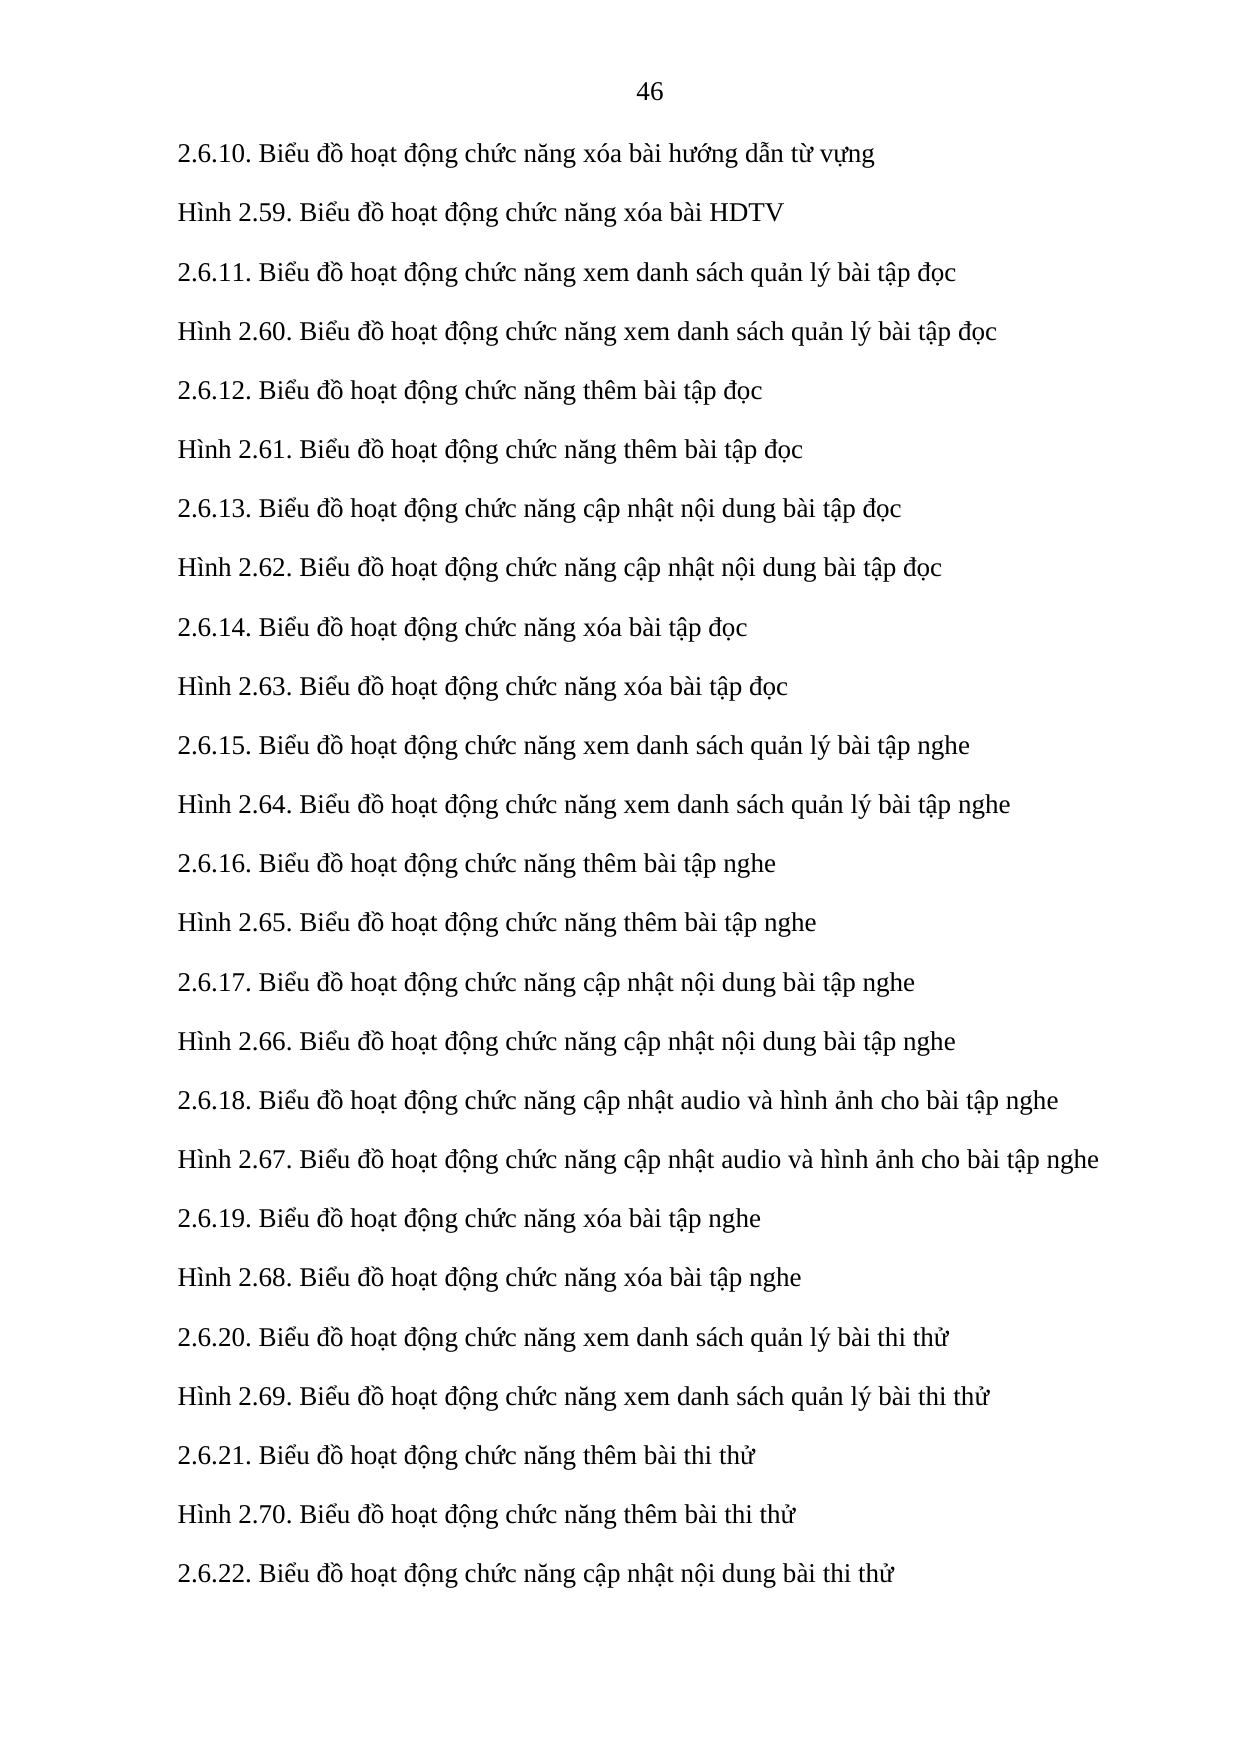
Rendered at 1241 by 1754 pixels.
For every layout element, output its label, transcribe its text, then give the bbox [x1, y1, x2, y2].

text 2.6.19. Biểu đồ hoạt động chức năng xóa bài tập nghe [177, 1202, 1122, 1233]
text Hình 2.69. Biểu đồ hoạt động chức năng xem danh sách quản lý bài thi thử [177, 1380, 1122, 1411]
text Hình 2.62. Biểu đồ hoạt động chức năng cập nhật nội dung bài tập đọc [177, 551, 1122, 583]
text 2.6.21. Biểu đồ hoạt động chức năng thêm bài thi thử [177, 1439, 1122, 1470]
text 2.6.13. Biểu đồ hoạt động chức năng cập nhật nội dung bài tập đọc [177, 492, 1122, 523]
text Hình 2.66. Biểu đồ hoạt động chức năng cập nhật nội dung bài tập nghe [177, 1025, 1122, 1056]
text Hình 2.60. Biểu đồ hoạt động chức năng xem danh sách quản lý bài tập đọc [177, 315, 1122, 346]
text 2.6.16. Biểu đồ hoạt động chức năng thêm bài tập nghe [177, 847, 1122, 878]
text 2.6.20. Biểu đồ hoạt động chức năng xem danh sách quản lý bài thi thử [177, 1321, 1122, 1352]
text Hình 2.65. Biểu đồ hoạt động chức năng thêm bài tập nghe [177, 906, 1122, 938]
text Hình 2.67. Biểu đồ hoạt động chức năng cập nhật audio và hình ảnh cho bài tập nghe [177, 1143, 1122, 1174]
text 2.6.12. Biểu đồ hoạt động chức năng thêm bài tập đọc [177, 374, 1122, 405]
text 2.6.17. Biểu đồ hoạt động chức năng cập nhật nội dung bài tập nghe [177, 966, 1122, 997]
text Hình 2.68. Biểu đồ hoạt động chức năng xóa bài tập nghe [177, 1261, 1122, 1293]
text Hình 2.59. Biểu đồ hoạt động chức năng xóa bài HDTV [177, 196, 1122, 228]
text 2.6.18. Biểu đồ hoạt động chức năng cập nhật audio và hình ảnh cho bài tập nghe [177, 1084, 1122, 1115]
text 2.6.11. Biểu đồ hoạt động chức năng xem danh sách quản lý bài tập đọc [177, 256, 1122, 287]
text Hình 2.63. Biểu đồ hoạt động chức năng xóa bài tập đọc [177, 670, 1122, 701]
text Hình 2.61. Biểu đồ hoạt động chức năng thêm bài tập đọc [177, 433, 1122, 464]
text 2.6.22. Biểu đồ hoạt động chức năng cập nhật nội dung bài thi thử [177, 1557, 1122, 1588]
text 2.6.10. Biểu đồ hoạt động chức năng xóa bài hướng dẫn từ vựng [177, 137, 1122, 168]
text Hình 2.64. Biểu đồ hoạt động chức năng xem danh sách quản lý bài tập nghe [177, 788, 1122, 819]
text Hình 2.70. Biểu đồ hoạt động chức năng thêm bài thi thử [177, 1498, 1122, 1529]
text 2.6.15. Biểu đồ hoạt động chức năng xem danh sách quản lý bài tập nghe [177, 729, 1122, 760]
text 2.6.14. Biểu đồ hoạt động chức năng xóa bài tập đọc [177, 611, 1122, 642]
